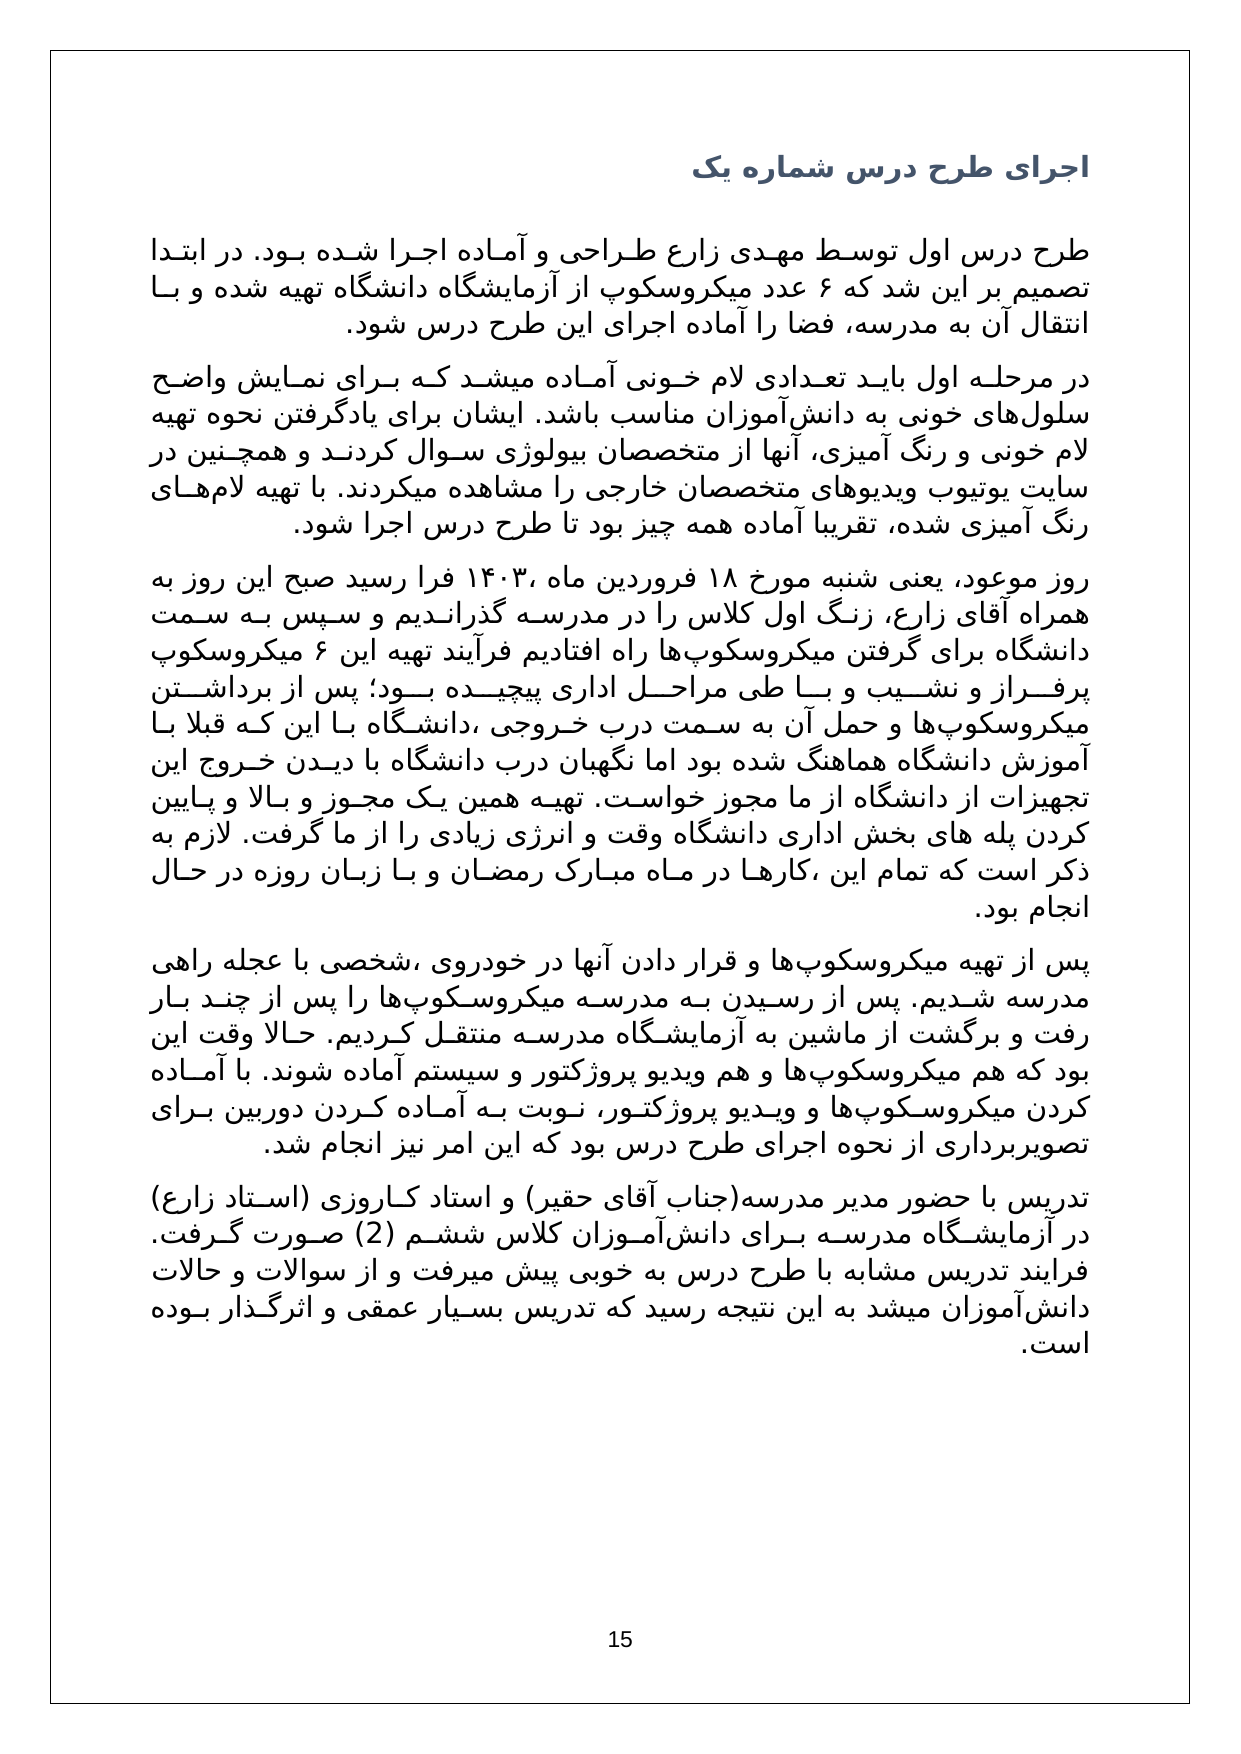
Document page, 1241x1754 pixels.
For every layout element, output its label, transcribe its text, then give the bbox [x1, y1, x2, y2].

text روز موعود، یعنی شنبه مورخ ۱۸ فروردین ماه ،۱۴۰۳ فرا رسید صبح این روز به همراه آقای زارع، زنگ اول کلاس را در مدرسه گذراندیم و سپس به سمت دانشگاه برای گرفتن میکروسکوپ‌ها راه افتادیم فرآیند تهیه این ۶ میکروسکوپ پرفراز و نشیب و با طی مراحل اداری پیچیده بود؛ پس از برداشتن میکروسکوپ‌ها و حمل آن به سمت درب خروجی ،دانشگاه با این که قبلا با آموزش دانشگاه هماهنگ شده بود اما نگهبان درب دانشگاه با دیدن خروج این تجهیزات از دانشگاه از ما مجوز خواست. تهیه همین یک مجوز و بالا و پایین کردن پله های بخش اداری دانشگاه وقت و انرژی زیادی را از ما گرفت. لازم به ذکر است که تمام این ،کارها در ماه مبارک رمضان و با زبان روزه در حال انجام بود. [150, 560, 1090, 924]
text در مرحله اول باید تعدادی لام خونی آماده میشد که برای نمایش واضح سلول‌های خونی به دانش‌آموزان مناسب باشد. ایشان برای یادگرفتن نحوه تهیه لام خونی و رنگ آمیزی، آنها از متخصصان بیولوژی سوال کردند و همچنین در سایت یوتیوب ویدیوهای متخصصان خارجی را مشاهده میکردند. با تهیه لام‌های رنگ آمیزی شده، تقریبا آماده همه چیز بود تا طرح درس اجرا شود. [150, 360, 1090, 541]
text طرح درس اول توسط مهدی زارع طراحی و آماده اجرا شده بود. در ابتدا تصمیم بر این شد که ۶ عدد میکروسکوپ از آزمایشگاه دانشگاه تهیه شده و با انتقال آن به مدرسه، فضا را آماده اجرای این طرح درس شود. [150, 233, 1090, 341]
text تدریس با حضور مدیر مدرسه(جناب آقای حقیر) و استاد کاروزی (استاد زارع) در آزمایشگاه مدرسه برای دانش‌آموزان کلاس ششم (2) صورت گرفت. فرایند تدریس مشابه با طرح درس به خوبی پیش میرفت و از سوالات و حالات دانش‌آموزان میشد به این نتیجه رسید که تدریس بسیار عمقی و اثرگذار بوده است. [150, 1180, 1090, 1361]
text پس از تهیه میکروسکوپ‌ها و قرار دادن آنها در خودروی ،شخصی با عجله راهی مدرسه شدیم. پس از رسیدن به مدرسه میکروسکوپ‌ها را پس از چند بار رفت و برگشت از ماشین به آزمایشگاه مدرسه منتقل کردیم. حالا وقت این بود که هم میکروسکوپ‌ها و هم ویدیو پروژکتور و سیستم آماده شوند. با آماده کردن میکروسکوپ‌ها و ویدیو پروژکتور، نوبت به آماده کردن دوربین برای تصویربرداری از نحوه اجرای طرح درس بود که این امر نیز انجام شد. [150, 943, 1090, 1161]
subtitle اجرای طرح درس شماره یک [150, 150, 1090, 184]
